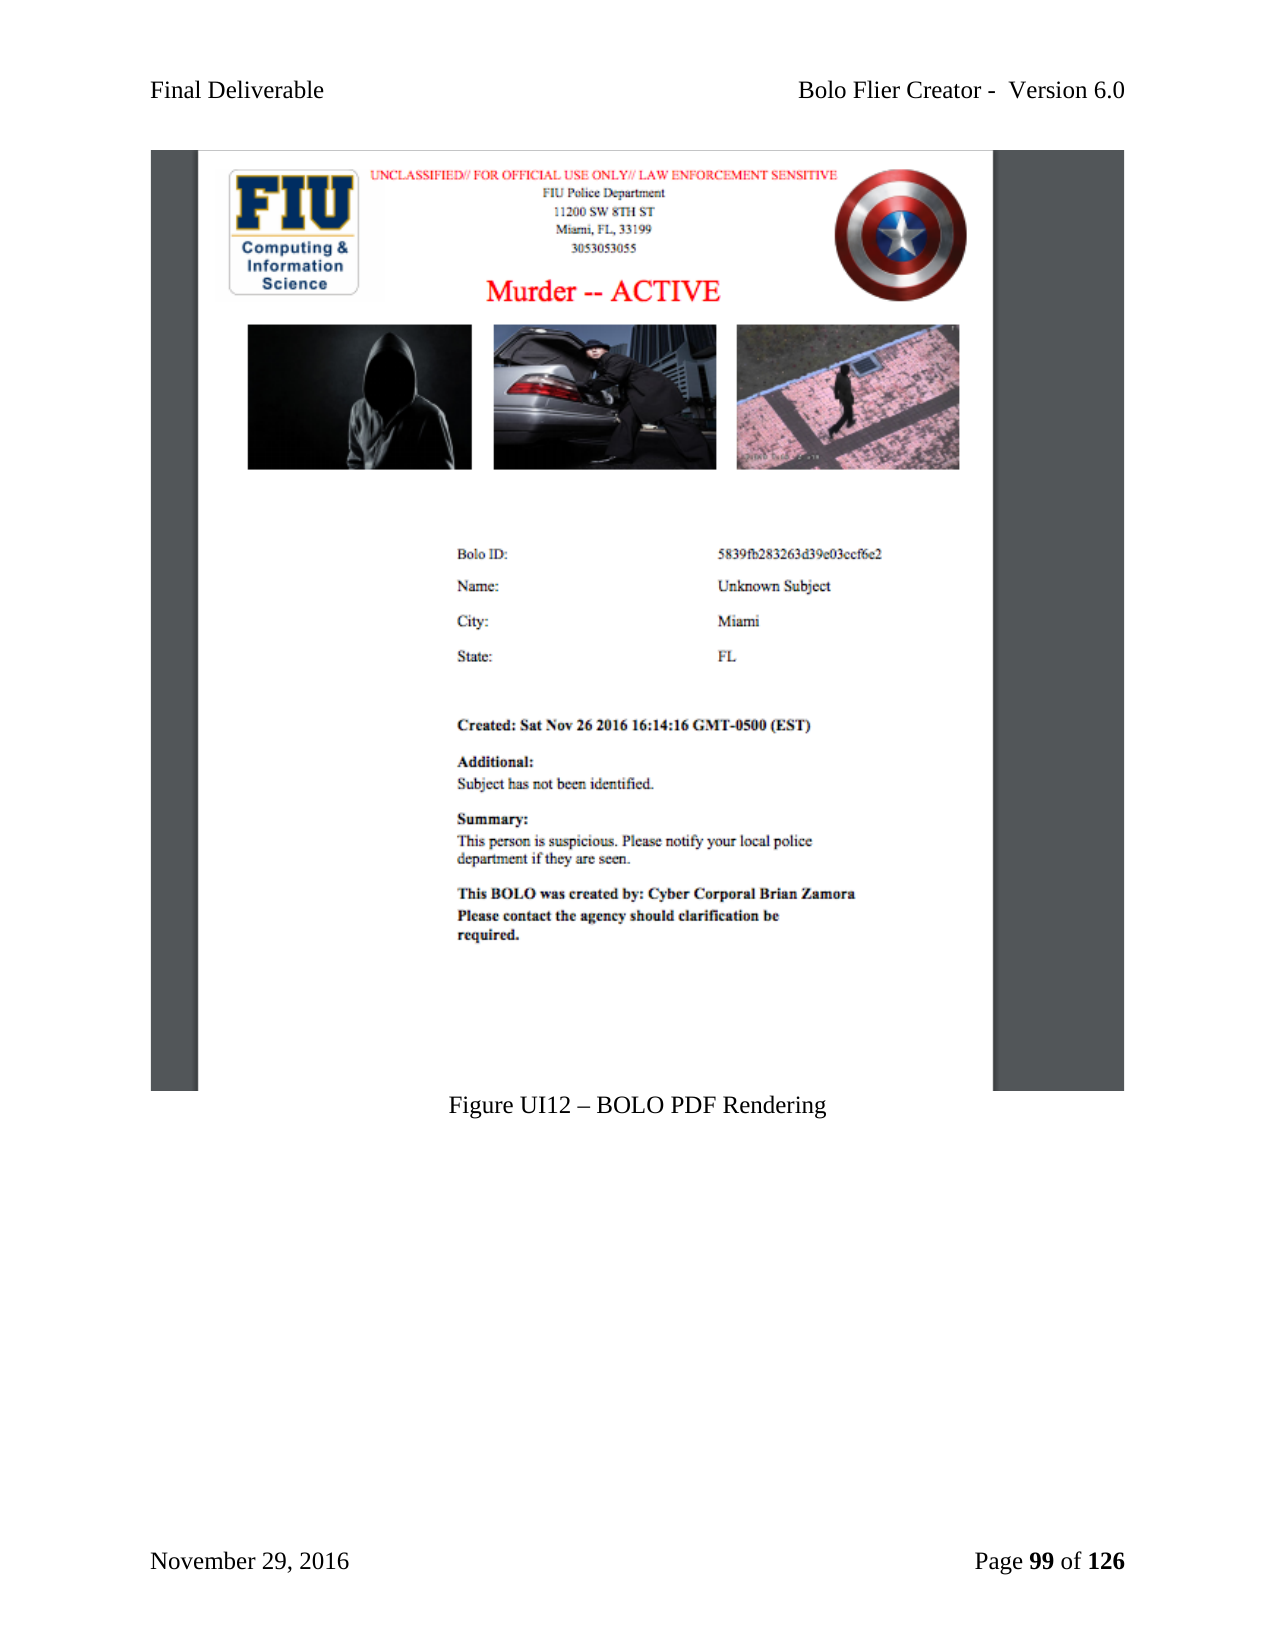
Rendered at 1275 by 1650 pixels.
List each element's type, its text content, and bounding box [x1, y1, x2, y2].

text Figure UI12 – BOLO PDF Rendering [150, 1091, 1125, 1119]
picture [150, 150, 1125, 1091]
